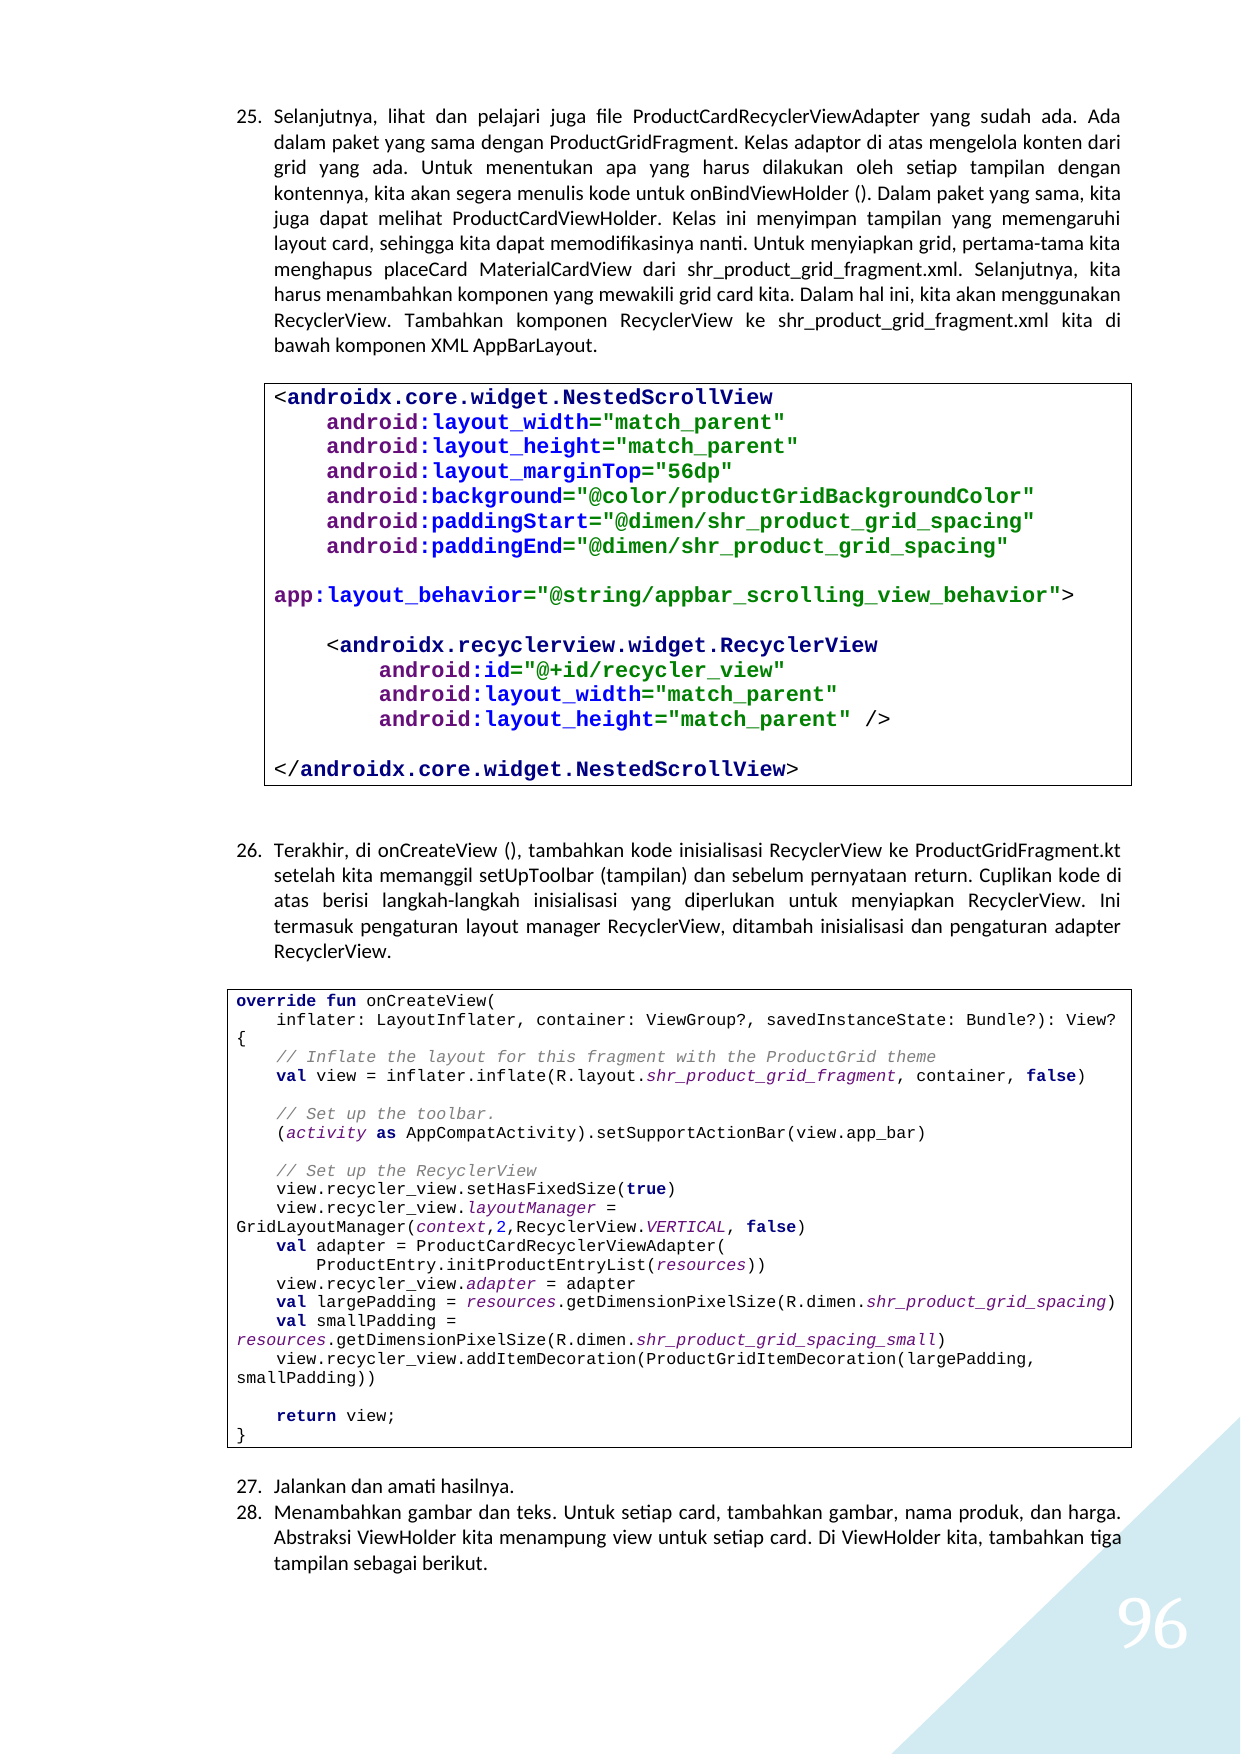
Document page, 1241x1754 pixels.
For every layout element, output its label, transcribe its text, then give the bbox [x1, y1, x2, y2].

list Terakhir, di onCreateView (), tambahkan kode inisialisasi RecyclerView ke ProductGridFragment.kt setelah kita memanggil setUpToolbar (tampilan) dan sebelum pernyataan return. Cuplikan kode di atas berisi langkah-langkah inisialisasi yang diperlukan untuk menyiapkan RecyclerView. Ini termasuk pengaturan layout manager RecyclerView, ditambah inisialisasi dan pengaturan adapter RecyclerView. [236, 837, 1122, 964]
list Jalankan dan amati hasilnya. [236, 1473, 1122, 1499]
list Menambahkan gambar dan teks. Untuk setiap card, tambahkan gambar, nama produk, dan harga. Abstraksi ViewHolder kita menampung view untuk setiap card. Di ViewHolder kita, tambahkan tiga tampilan sebagai berikut. [236, 1499, 1122, 1575]
text override fun onCreateView( inflater: LayoutInflater, container: ViewGroup?, savedInstanceState: Bundle?): View? { // Inflate the layout for this fragment with the ProductGrid theme val view = inflater.inflate(R.layout.shr_product_grid_fragment, container, false) // Set up the toolbar. (activity as AppCompatActivity).setSupportActionBar(view.app_bar) // Set up the RecyclerView view.recycler_view.setHasFixedSize(true) view.recycler_view.layoutManager = GridLayoutManager(context,2,RecyclerView.VERTICAL, false) val adapter = ProductCardRecyclerViewAdapter( ProductEntry.initProductEntryList(resources)) view.recycler_view.adapter = adapter val largePadding = resources.getDimensionPixelSize(R.dimen.shr_product_grid_spacing) val smallPadding = resources.getDimensionPixelSize(R.dimen.shr_product_grid_spacing_small) view.recycler_view.addItemDecoration(ProductGridItemDecoration(largePadding, smallPadding)) return view; } [228, 990, 1131, 1447]
list Selanjutnya, lihat dan pelajari juga file ProductCardRecyclerViewAdapter yang sudah ada. Ada dalam paket yang sama dengan ProductGridFragment. Kelas adaptor di atas mengelola konten dari grid yang ada. Untuk menentukan apa yang harus dilakukan oleh setiap tampilan dengan kontennya, kita akan segera menulis kode untuk onBindViewHolder (). Dalam paket yang sama, kita juga dapat melihat ProductCardViewHolder. Kelas ini menyimpan tampilan yang memengaruhi layout card, sehingga kita dapat memodifikasinya nanti. Untuk menyiapkan grid, pertama-tama kita menghapus placeCard MaterialCardView dari shr_product_grid_fragment.xml. Selanjutnya, kita harus menambahkan komponen yang mewakili grid card kita. Dalam hal ini, kita akan menggunakan RecyclerView. Tambahkan komponen RecyclerView ke shr_product_grid_fragment.xml kita di bawah komponen XML AppBarLayout. [236, 103, 1122, 358]
text <androidx.core.widget.NestedScrollView android:layout_width="match_parent" android:layout_height="match_parent" android:layout_marginTop="56dp" android:background="@color/productGridBackgroundColor" android:paddingStart="@dimen/shr_product_grid_spacing" android:paddingEnd="@dimen/shr_product_grid_spacing" app:layout_behavior="@string/appbar_scrolling_view_behavior"> <androidx.recyclerview.widget.RecyclerView android:id="@+id/recycler_view" android:layout_width="match_parent" android:layout_height="match_parent" /> </androidx.core.widget.NestedScrollView> [265, 384, 1131, 785]
